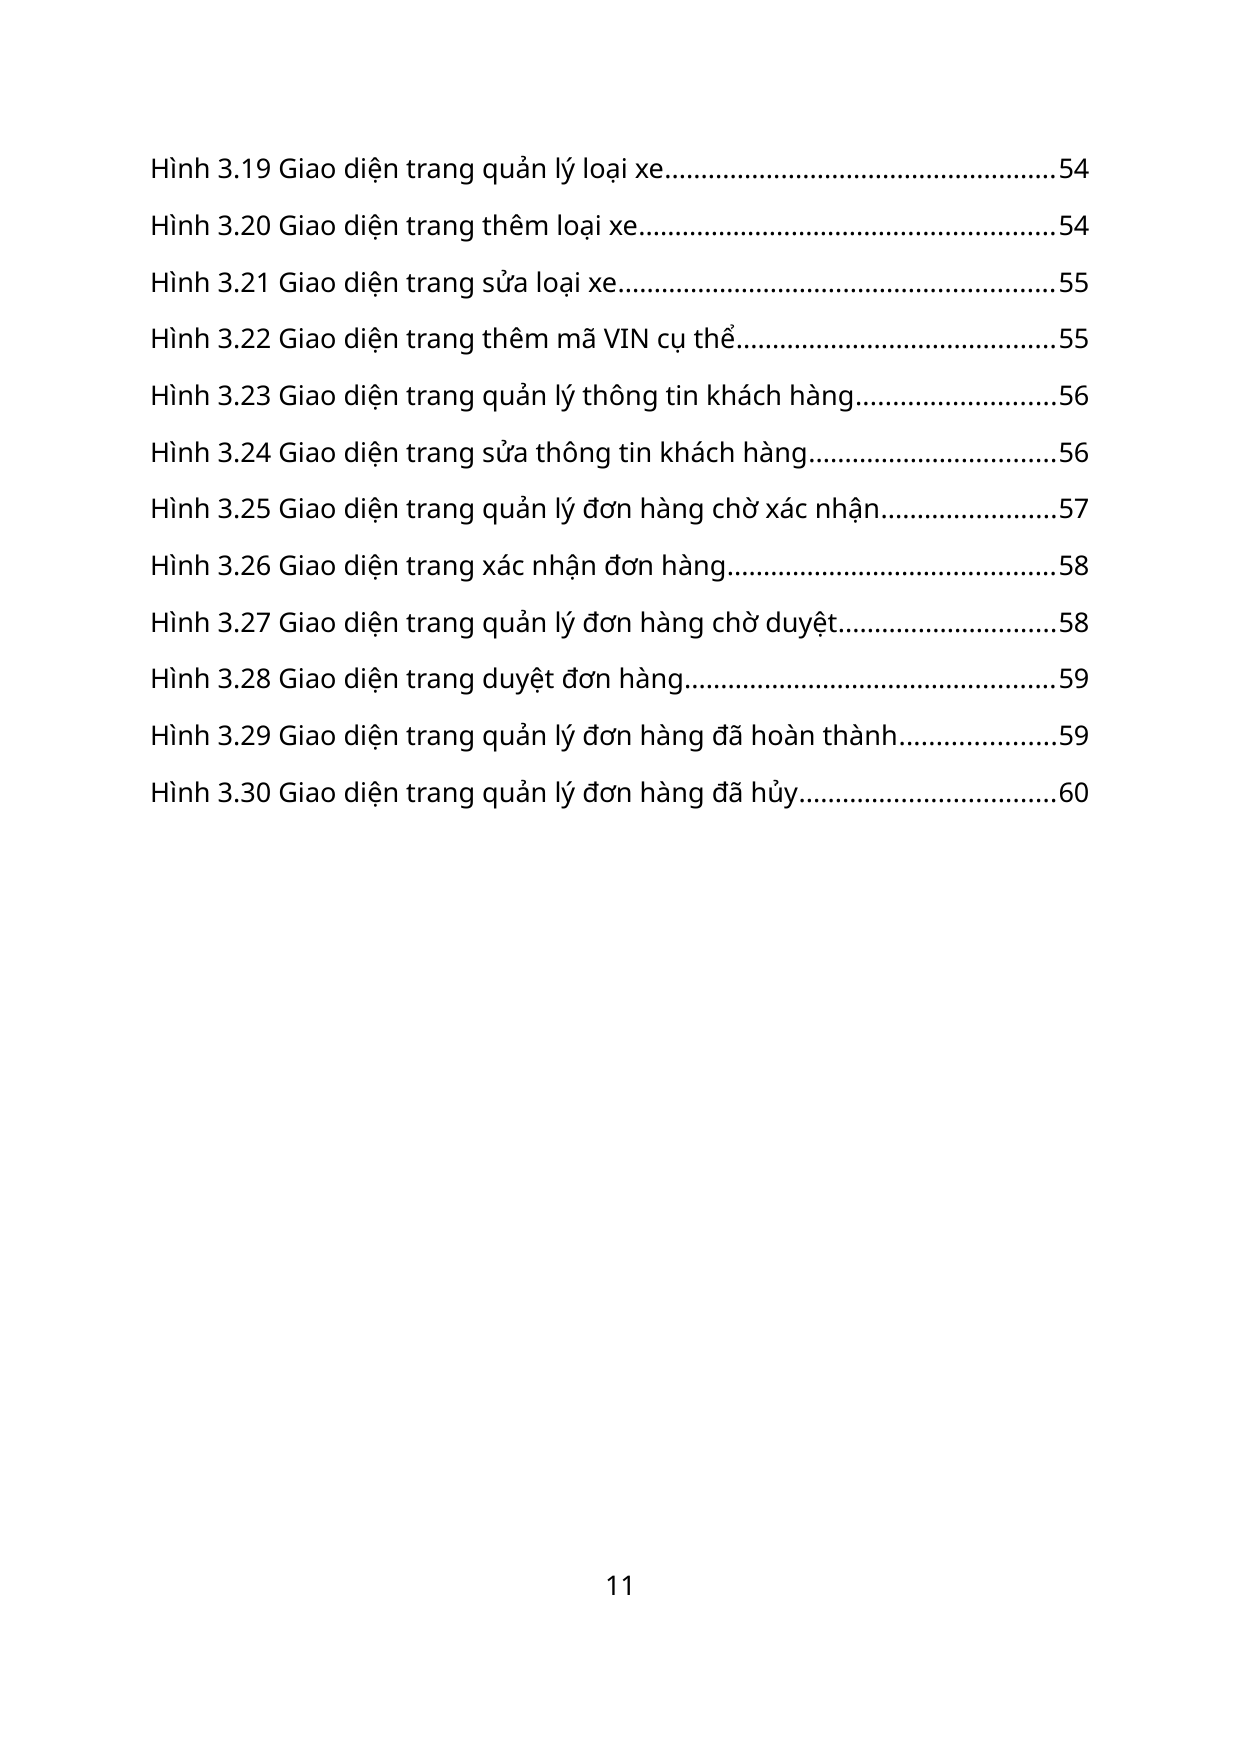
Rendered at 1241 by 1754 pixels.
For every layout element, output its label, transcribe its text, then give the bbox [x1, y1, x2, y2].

text Hình 3.30 Giao diện trang quản lý đơn hàng đã hủy 60 [150, 773, 1090, 810]
text Hình 3.29 Giao diện trang quản lý đơn hàng đã hoàn thành 59 [150, 717, 1090, 753]
text Hình 3.22 Giao diện trang thêm mã VIN cụ thể 55 [150, 320, 1090, 357]
text Hình 3.25 Giao diện trang quản lý đơn hàng chờ xác nhận 57 [150, 490, 1090, 527]
text Hình 3.23 Giao diện trang quản lý thông tin khách hàng 56 [150, 377, 1090, 413]
text Hình 3.24 Giao diện trang sửa thông tin khách hàng 56 [150, 433, 1090, 470]
text Hình 3.28 Giao diện trang duyệt đơn hàng 59 [150, 660, 1090, 697]
text Hình 3.21 Giao diện trang sửa loại xe 55 [150, 263, 1090, 300]
text Hình 3.27 Giao diện trang quản lý đơn hàng chờ duyệt 58 [150, 603, 1090, 640]
text Hình 3.19 Giao diện trang quản lý loại xe 54 [150, 150, 1090, 187]
text Hình 3.20 Giao diện trang thêm loại xe 54 [150, 207, 1090, 243]
text Hình 3.26 Giao diện trang xác nhận đơn hàng 58 [150, 547, 1090, 583]
